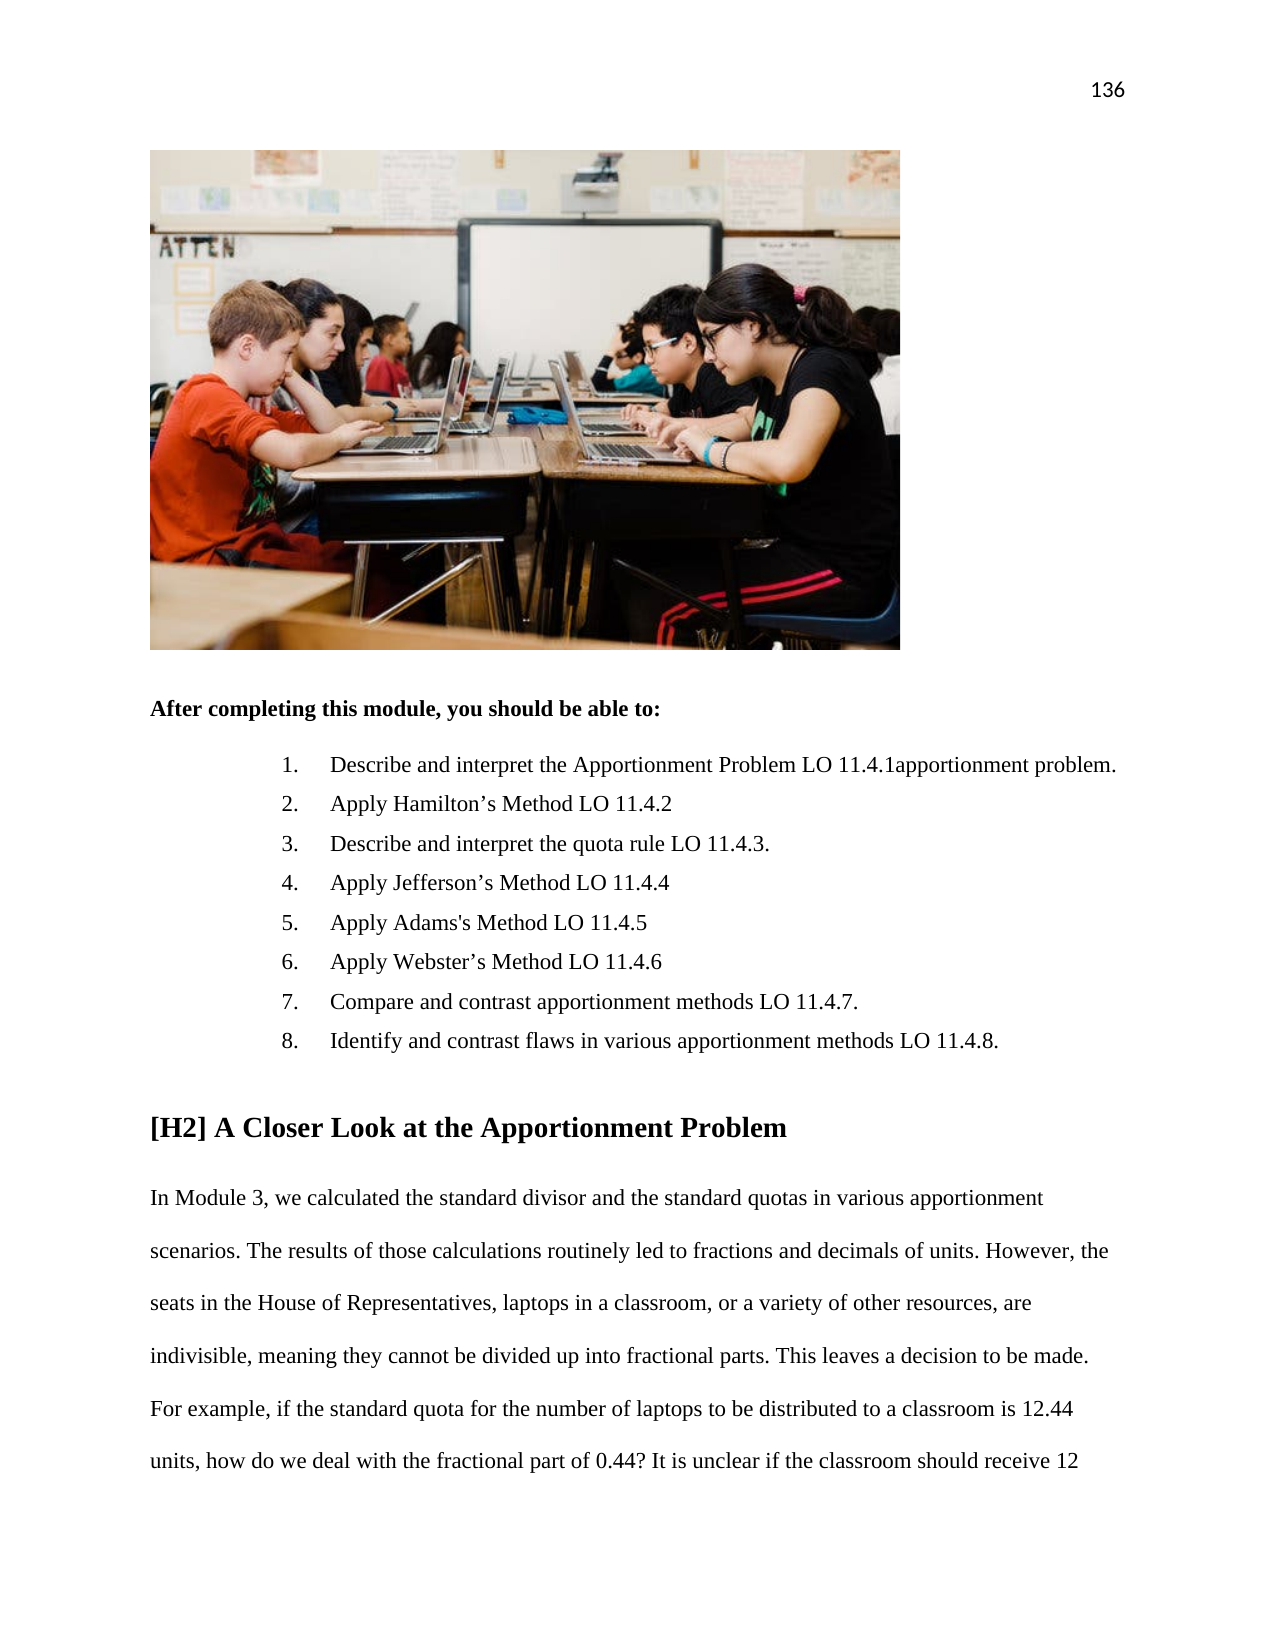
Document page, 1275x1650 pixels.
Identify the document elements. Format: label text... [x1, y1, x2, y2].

text After completing this module, you should be able to: [150, 695, 1125, 721]
list Describe and interpret the Apportionment Problem LO 11.4.1apportionment problem. [281, 751, 1125, 777]
list Describe and interpret the quota rule LO 11.4.3. [281, 830, 1125, 856]
list Identify and contrast flaws in various apportionment methods LO 11.4.8. [281, 1027, 1125, 1053]
subtitle [H2] A Closer Look at the Apportionment Problem [150, 1110, 1125, 1144]
list Compare and contrast apportionment methods LO 11.4.7. [281, 988, 1125, 1014]
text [150, 1184, 1125, 1474]
list Apply Jefferson’s Method LO 11.4.4 [281, 869, 1125, 896]
picture [150, 150, 901, 650]
list Apply Webster’s Method LO 11.4.6 [281, 948, 1125, 974]
list Apply Hamilton’s Method LO 11.4.2 [281, 790, 1125, 817]
list Apply Adams's Method LO 11.4.5 [281, 909, 1125, 935]
